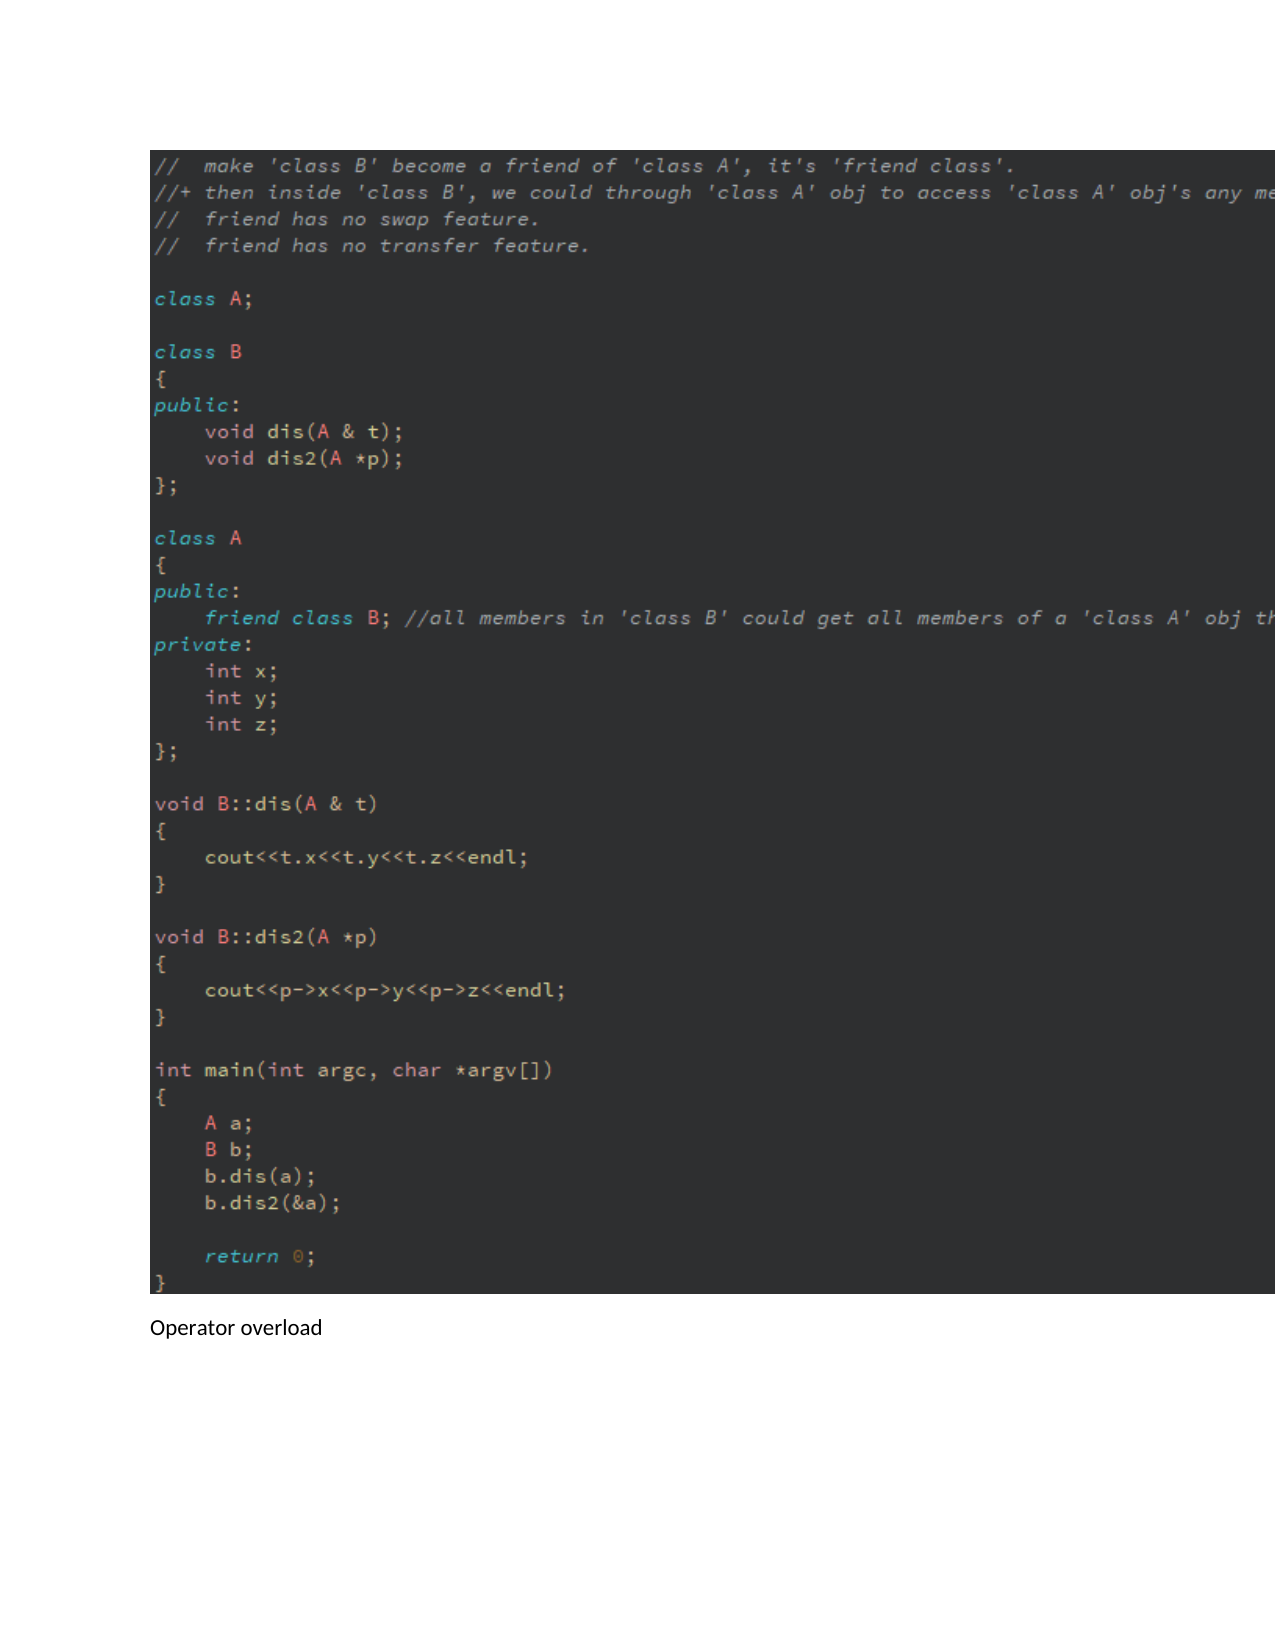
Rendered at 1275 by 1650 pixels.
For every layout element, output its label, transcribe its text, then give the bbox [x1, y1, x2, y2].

picture [150, 150, 1275, 1294]
text Operator overload [150, 1313, 1125, 1341]
